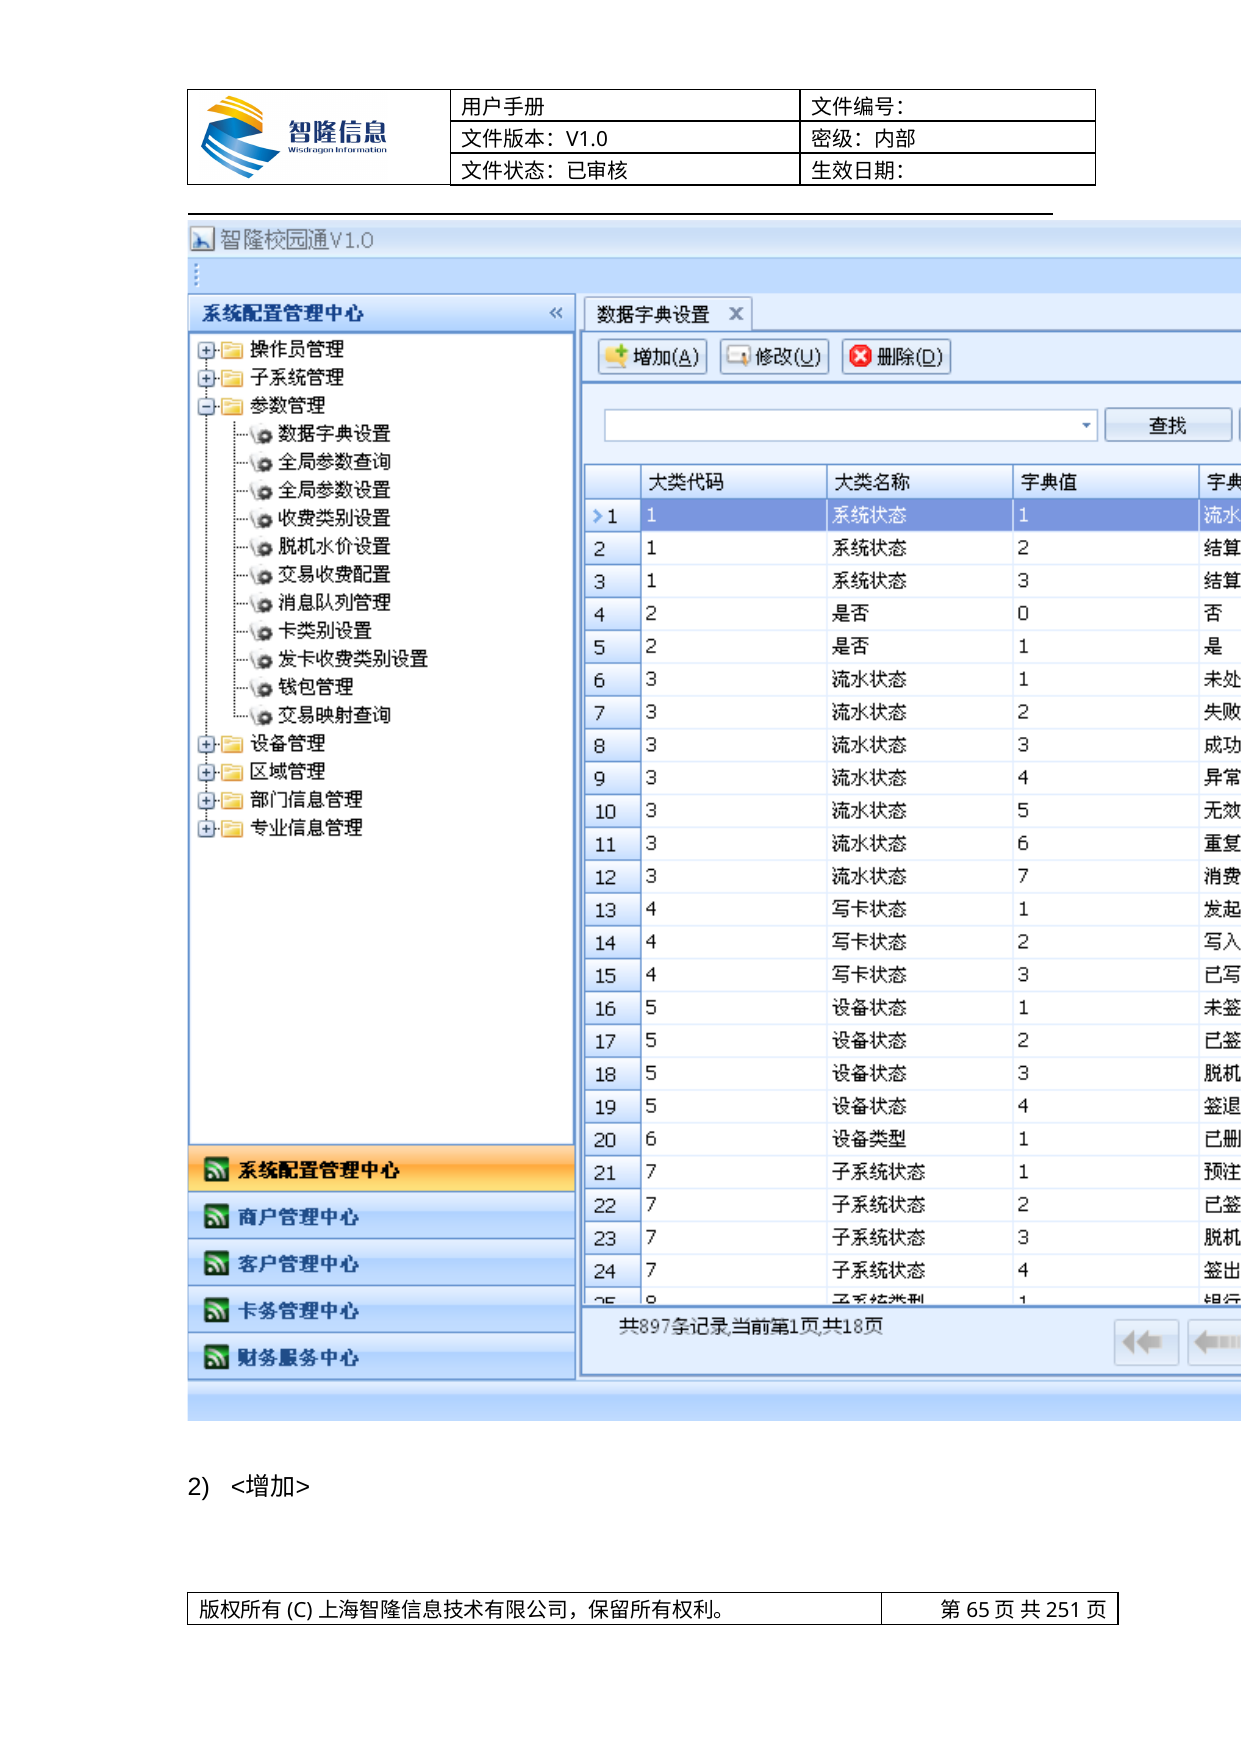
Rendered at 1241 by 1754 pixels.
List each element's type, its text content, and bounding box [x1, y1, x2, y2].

picture [198, 91, 388, 183]
text 2) <增加> [187, 1452, 1053, 1517]
